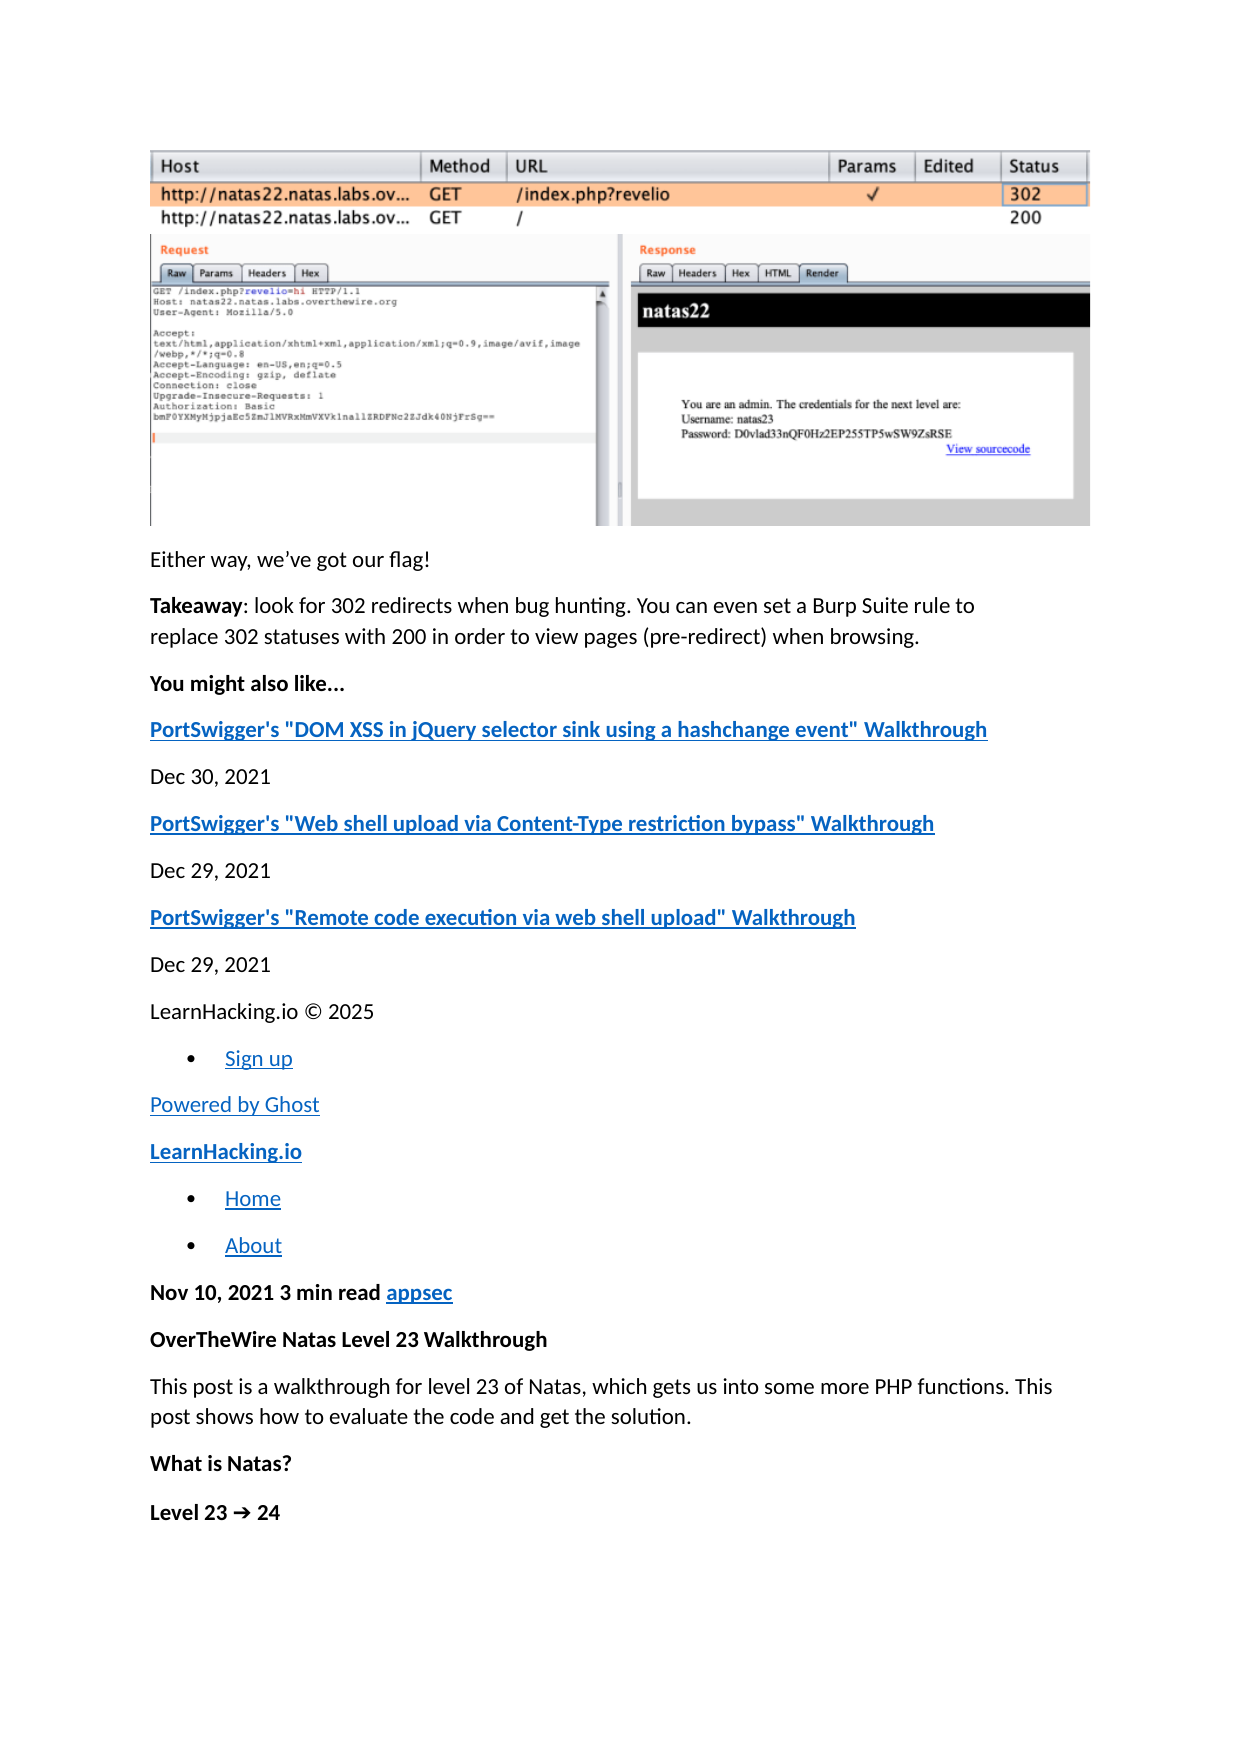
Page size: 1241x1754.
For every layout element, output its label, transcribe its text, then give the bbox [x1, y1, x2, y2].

text Dec 30, 2021 [150, 762, 1090, 791]
text Dec 29, 2021 [150, 856, 1090, 884]
text Level 23 ➔ 24 [150, 1496, 1090, 1527]
picture [150, 234, 1091, 526]
text You might also like... [150, 669, 1090, 697]
text Nov 10, 2021 3 min read appsec [150, 1278, 1090, 1306]
text PortSwigger's "DOM XSS in jQuery selector sink using a hashchange event" Walkthrough [150, 716, 1090, 744]
text LearnHacking.io [150, 1137, 1090, 1166]
text This post is a walkthrough for level 23 of Natas, which gets us into some more PHP functions. This post shows how to evaluate the code and get the solution. [150, 1372, 1090, 1430]
picture [150, 150, 1091, 233]
text Dec 29, 2021 [150, 950, 1090, 978]
text PortSwigger's "Web shell upload via Content-Type restriction bypass" Walkthrough [150, 809, 1090, 837]
text Powered by Ghost [150, 1091, 1090, 1119]
list Home [187, 1184, 1090, 1212]
text What is Natas? [150, 1449, 1090, 1477]
text LearnHacking.io © 2025 [150, 997, 1090, 1025]
text OverTheWire Natas Level 23 Walkthrough [150, 1325, 1090, 1353]
text Either way, we’ve got our flag! [150, 545, 1090, 573]
text Takeaway: look for 302 redirects when bug hunting. You can even set a Burp Suite rule to replace 302 statuses with 200 in order to view pages (pre-redirect) when browsing. [150, 592, 1090, 650]
text PortSwigger's "Remote code execution via web shell upload" Walkthrough [150, 903, 1090, 931]
list About [187, 1231, 1090, 1259]
list Sign up [187, 1044, 1090, 1072]
